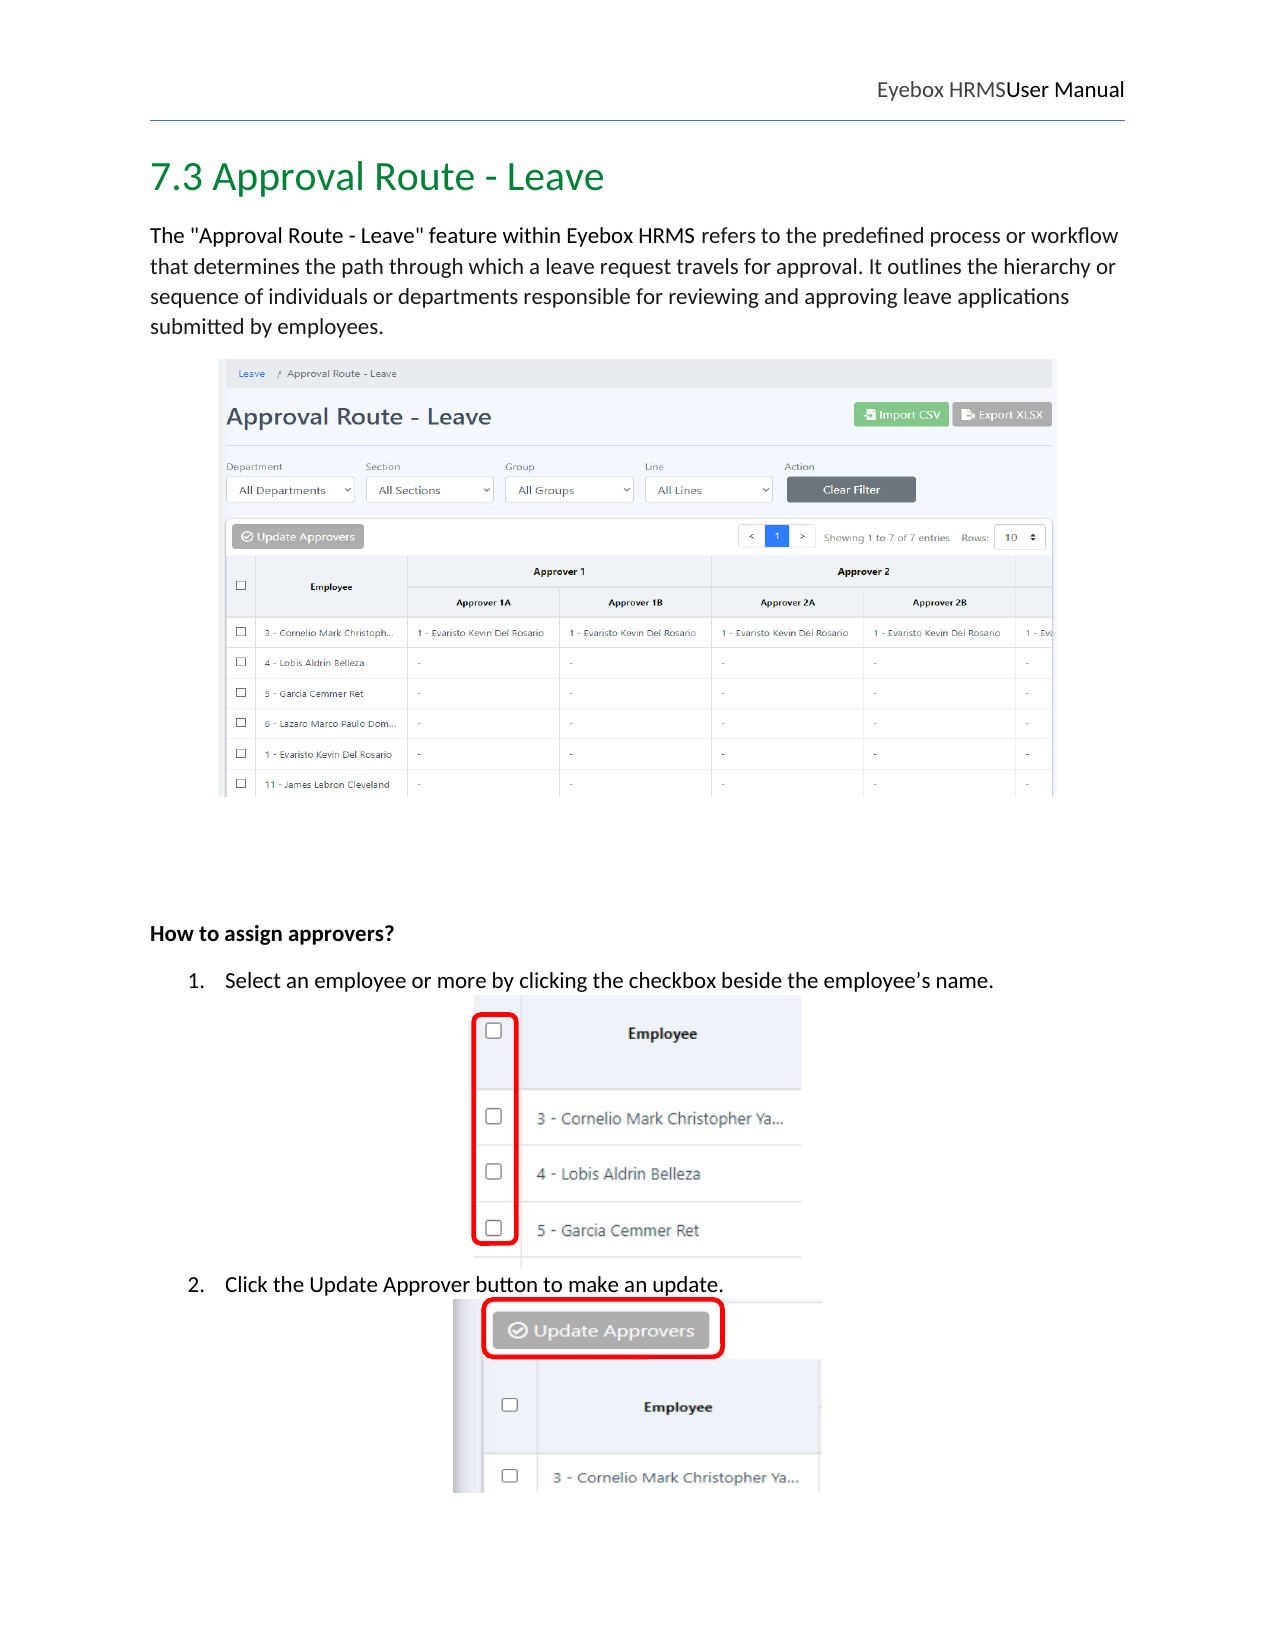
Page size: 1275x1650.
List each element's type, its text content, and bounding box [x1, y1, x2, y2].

text The "Approval Route - Leave" feature within Eyebox HRMS refers to the predefined process or workflow that determines the path through which a leave request travels for approval. It outlines the hierarchy or sequence of individuals or departments responsible for reviewing and approving leave applications submitted by employees. [150, 222, 1125, 340]
list Select an employee or more by clicking the checkbox beside the employee’s name. [187, 966, 1125, 994]
picture [453, 1299, 822, 1493]
picture [477, 1017, 514, 1241]
text 7.3 Approval Route - Leave [150, 150, 1125, 201]
picture [218, 359, 1057, 797]
list Click the Update Approver button to make an update. [187, 1270, 1125, 1298]
picture [473, 995, 802, 1269]
text How to assign approvers? [150, 919, 1125, 947]
picture [487, 1302, 720, 1354]
